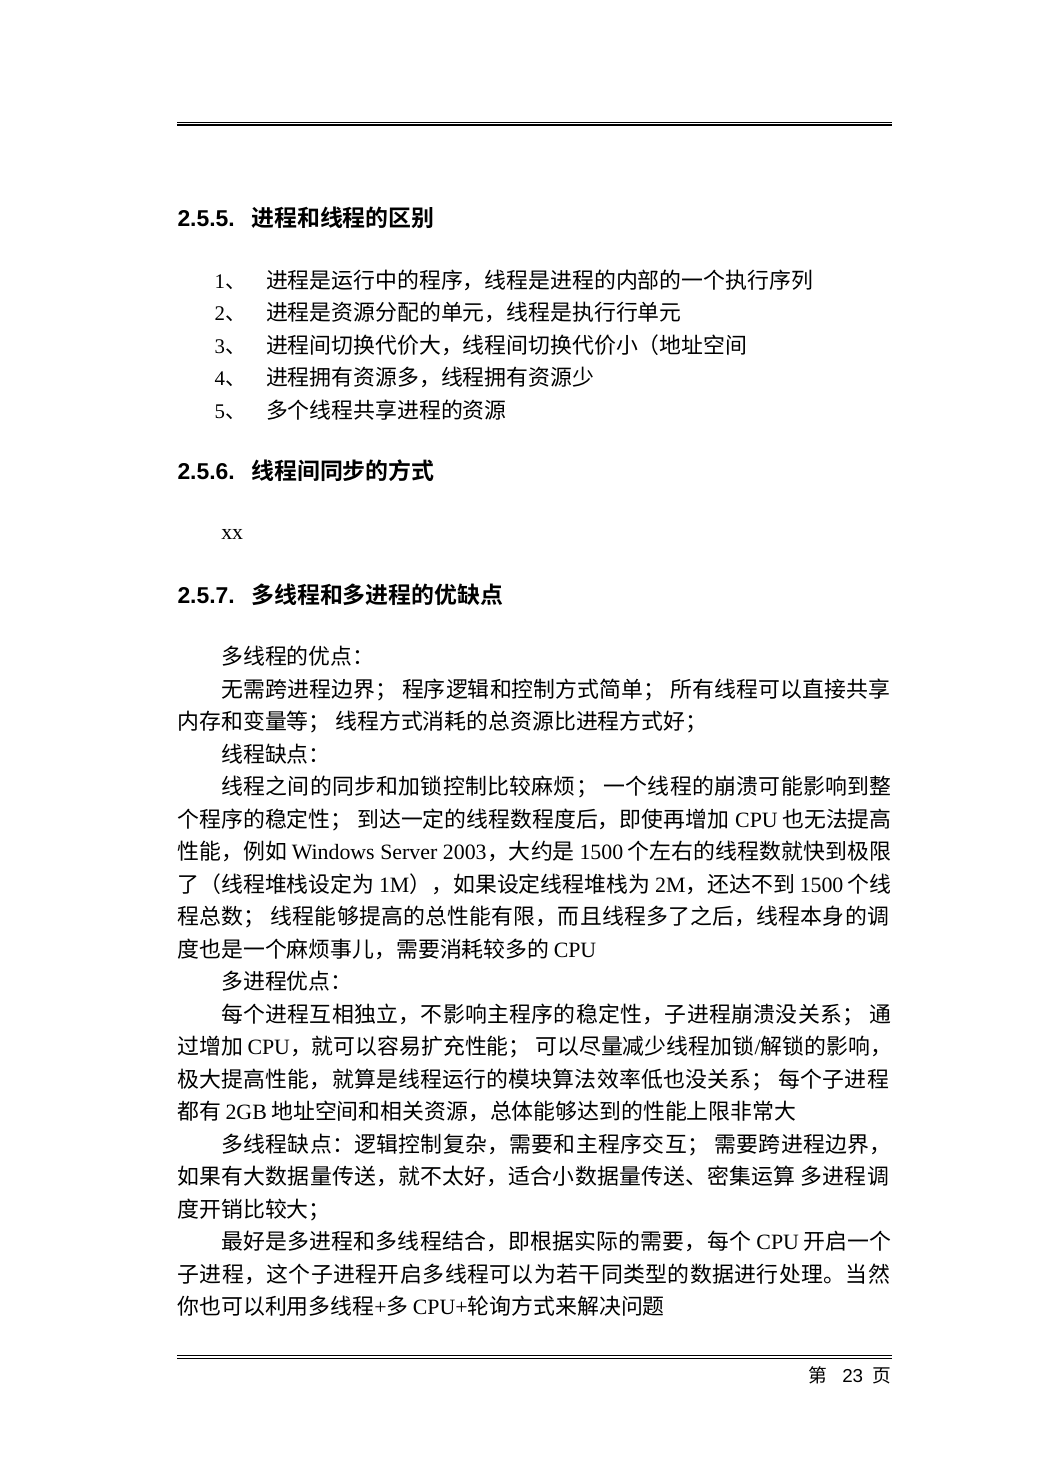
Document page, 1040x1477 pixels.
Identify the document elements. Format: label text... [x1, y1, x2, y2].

list 进程是资源分配的单元，线程是执行行单元 [177, 295, 892, 327]
text 每个进程互相独立，不影响主程序的稳定性，子进程崩溃没关系； 通过增加CPU，就可以容易扩充性能； 可以尽量减少线程加锁/解锁的影响，极大提高性能，就算是线程运行的模块算法效率低也没关系； 每个子进程都有2GB地址空间和相关资源，总体能够达到的性能上限非常大 [177, 996, 892, 1126]
list 多个线程共享进程的资源 [177, 392, 892, 425]
text 线程缺点： [177, 736, 892, 769]
list 进程是运行中的程序，线程是进程的内部的一个执行序列 [177, 262, 892, 295]
list 进程拥有资源多，线程拥有资源少 [177, 360, 892, 392]
text xx [177, 516, 892, 548]
text 多进程优点： [177, 964, 892, 996]
list 进程间切换代价大，线程间切换代价小（地址空间 [177, 327, 892, 360]
text 多线程的优点： [177, 639, 892, 671]
text 最好是多进程和多线程结合，即根据实际的需要，每个CPU开启一个子进程，这个子进程开启多线程可以为若干同类型的数据进行处理。当然你也可以利用多线程+多CPU+轮询方式来解决问题 [177, 1224, 892, 1321]
text 线程之间的同步和加锁控制比较麻烦； 一个线程的崩溃可能影响到整个程序的稳定性； 到达一定的线程数程度后，即使再增加CPU也无法提高性能，例如Windows Server 2003，大约是1500个左右的线程数就快到极限了（线程堆栈设定为1M），如果设定线程堆栈为2M，还达不到1500个线程总数； 线程能够提高的总性能有限，而且线程多了之后，线程本身的调度也是一个麻烦事儿，需要消耗较多的CPU [177, 769, 892, 964]
subtitle 多线程和多进程的优缺点 [177, 561, 892, 626]
subtitle 线程间同步的方式 [177, 437, 892, 502]
subtitle 进程和线程的区别 [177, 184, 892, 249]
text 多线程缺点：逻辑控制复杂，需要和主程序交互； 需要跨进程边界，如果有大数据量传送，就不太好，适合小数据量传送、密集运算 多进程调度开销比较大； [177, 1126, 892, 1224]
text 无需跨进程边界； 程序逻辑和控制方式简单； 所有线程可以直接共享内存和变量等； 线程方式消耗的总资源比进程方式好； [177, 671, 892, 736]
